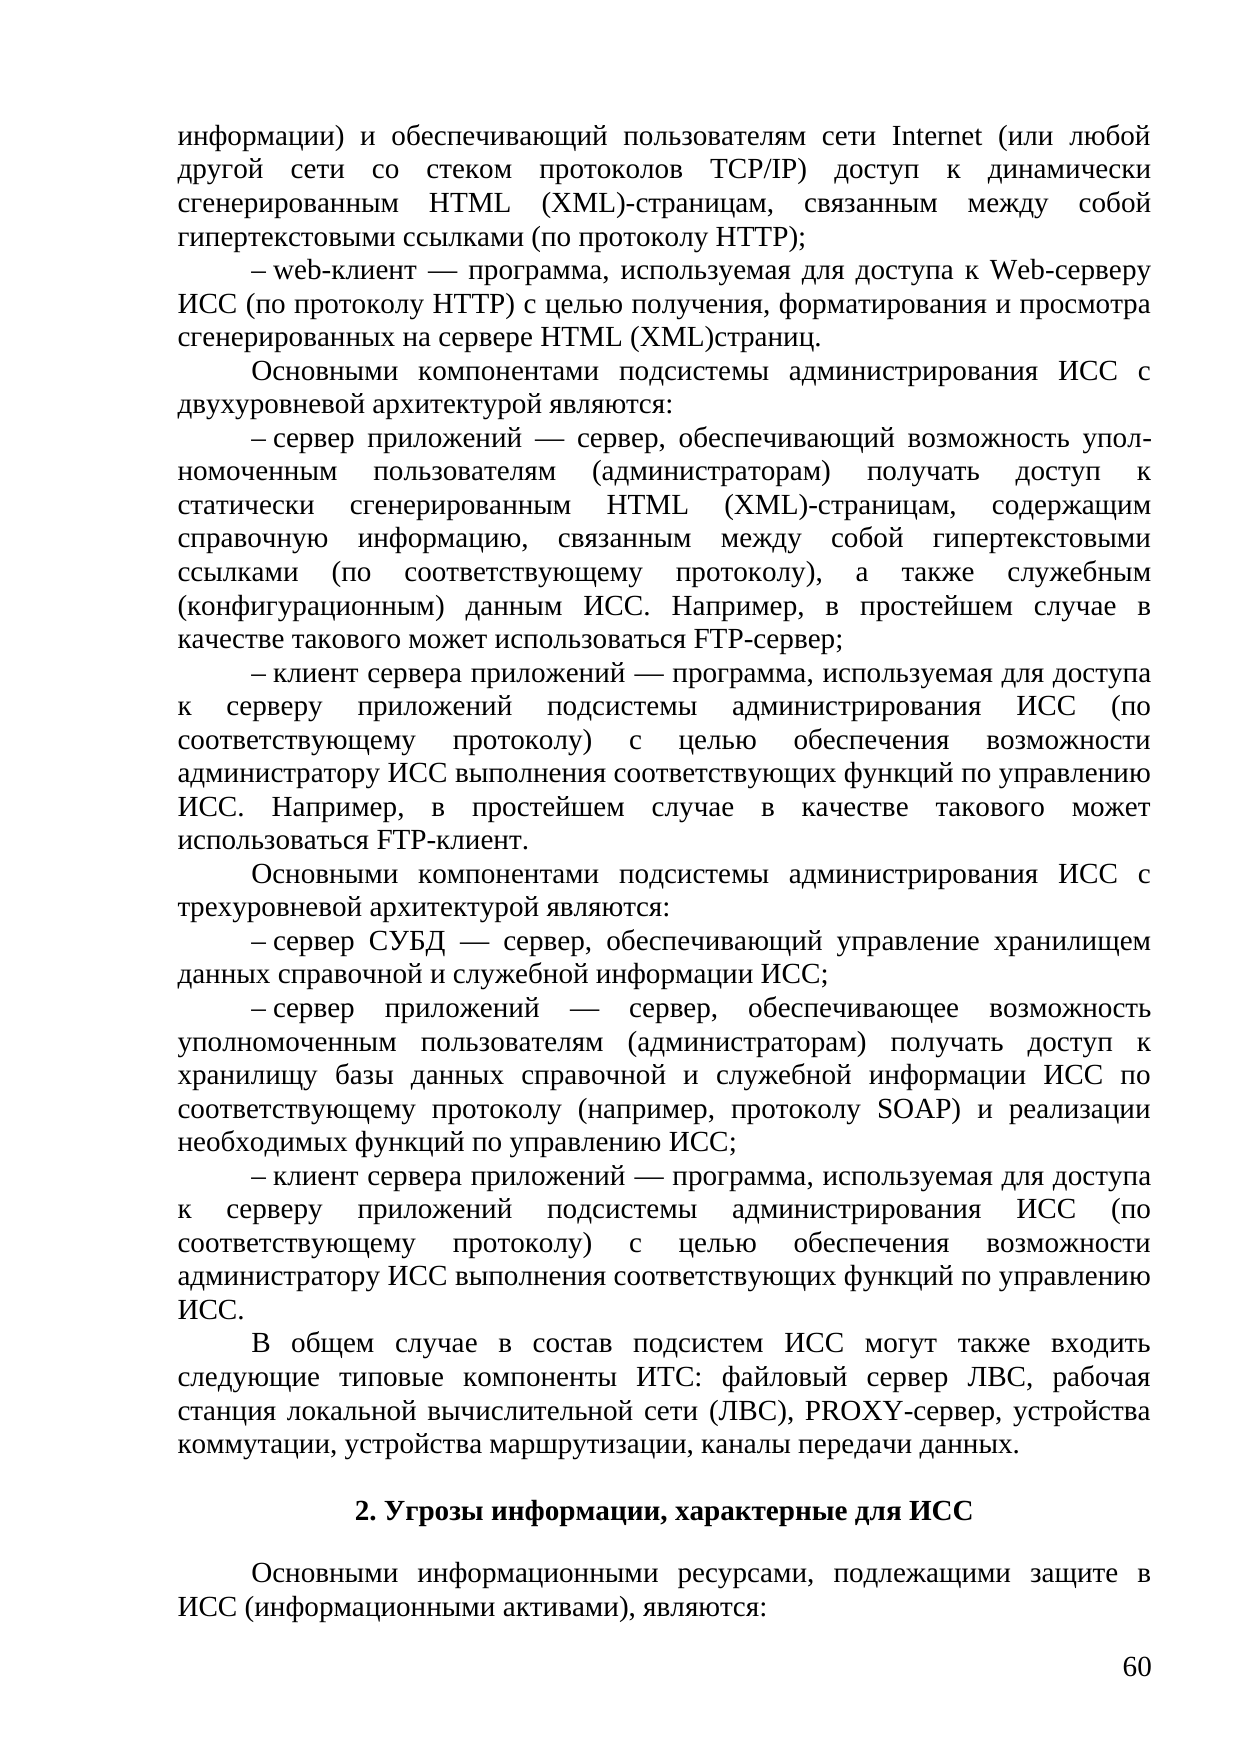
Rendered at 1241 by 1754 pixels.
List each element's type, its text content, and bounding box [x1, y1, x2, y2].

text Основными информационными ресурсами, подлежащими защите в ИСС (информационными активами), являются: [177, 1556, 1152, 1623]
text Основными компонентами подсистемы администрирования ИСС с трехуровневой архитектурой являются: [177, 856, 1152, 923]
list сервер СУБД — сервер, обеспечивающий управление хранилищем данных справочной и служебной информации ИСС; [177, 923, 1152, 990]
text В общем случае в состав подсистем ИСС могут также входить следующие типовые компоненты ИТС: файловый сервер ЛВС, рабочая станция локальной вычислительной сети (ЛВС), PROXY-сервер, устройства коммутации, устройства маршрутизации, каналы передачи данных. [177, 1326, 1152, 1460]
list сервер приложений — сервер, обеспечивающее возможность уполномоченным пользователям (администраторам) получать доступ к хранилищу базы данных справочной и служебной информации ИСС по соответствующему протоколу (например, протоколу SOAP) и реализации необходимых функций по управлению ИСС; [177, 990, 1152, 1158]
text 2. Угрозы информации, характерные для ИСС [177, 1493, 1152, 1527]
list клиент сервера приложений — программа, используемая для доступа к серверу приложений подсистемы администрирования ИСС (по соответствующему протоколу) с целью обеспечения возможности администратору ИСС выполнения соответствующих функций по управлению ИСС. [177, 1158, 1152, 1326]
text Основными компонентами подсистемы администрирования ИСС с двухуровневой архитектурой являются: [177, 353, 1152, 420]
list клиент сервера приложений — программа, используемая для доступа к серверу приложений подсистемы администрирования ИСС (по соответствующему протоколу) с целью обеспечения возможности администратору ИСС выполнения соответствующих функций по управлению ИСС. Например, в простейшем случае в качестве такового может использоваться FTP-клиент. [177, 655, 1152, 856]
list сервер приложений — сервер, обеспечивающий возможность уполномоченным пользователям (администраторам) получать доступ к статически сгенерированным HTML (XML)-страницам, содержащим справочную информацию, связанным между собой гипертекстовыми ссылками (по соответствующему протоколу), а также служебным (конфигурационным) данным ИСС. Например, в простейшем случае в качестве такового может использоваться FTP-сервер; [177, 420, 1152, 655]
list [177, 118, 1152, 252]
